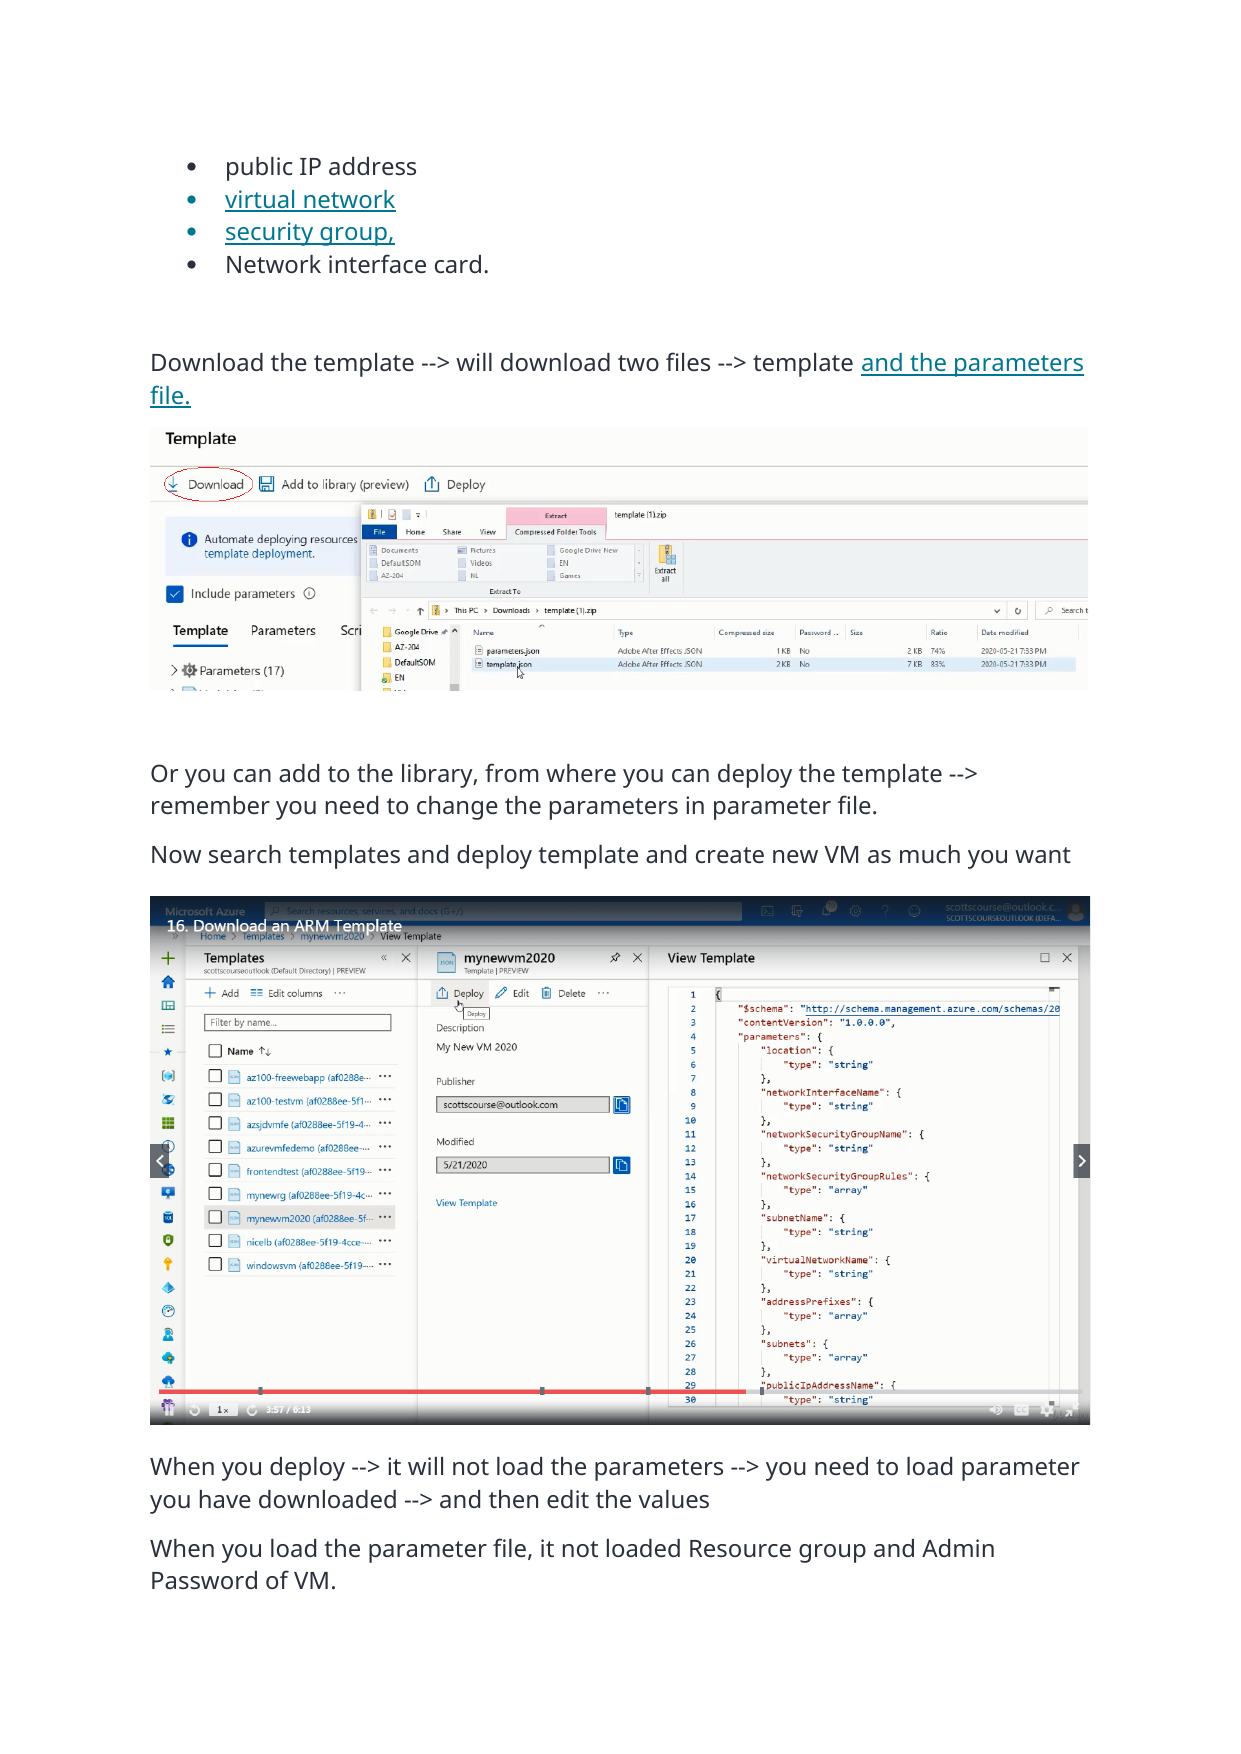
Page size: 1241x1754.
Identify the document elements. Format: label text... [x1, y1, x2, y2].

picture [150, 896, 1091, 1425]
text Now search templates and deploy template and create new VM as much you want [150, 838, 1090, 871]
text When you deploy --> it will not load the parameters --> you need to load parameter you have downloaded --> and then edit the values [150, 1450, 1090, 1515]
list Network interface card. [187, 248, 1090, 280]
list public IP address [187, 150, 1090, 183]
text Download the template --> will download two files --> template and the parameters file. [150, 346, 1090, 411]
list security group, [187, 215, 1090, 248]
text When you load the parameter file, it not loaded Resource group and Admin Password of VM. [150, 1531, 1090, 1597]
text Or you can add to the library, from where you can deploy the template --> remember you need to change the parameters in parameter file. [150, 756, 1090, 822]
list virtual network [187, 183, 1090, 215]
picture [150, 427, 1089, 691]
